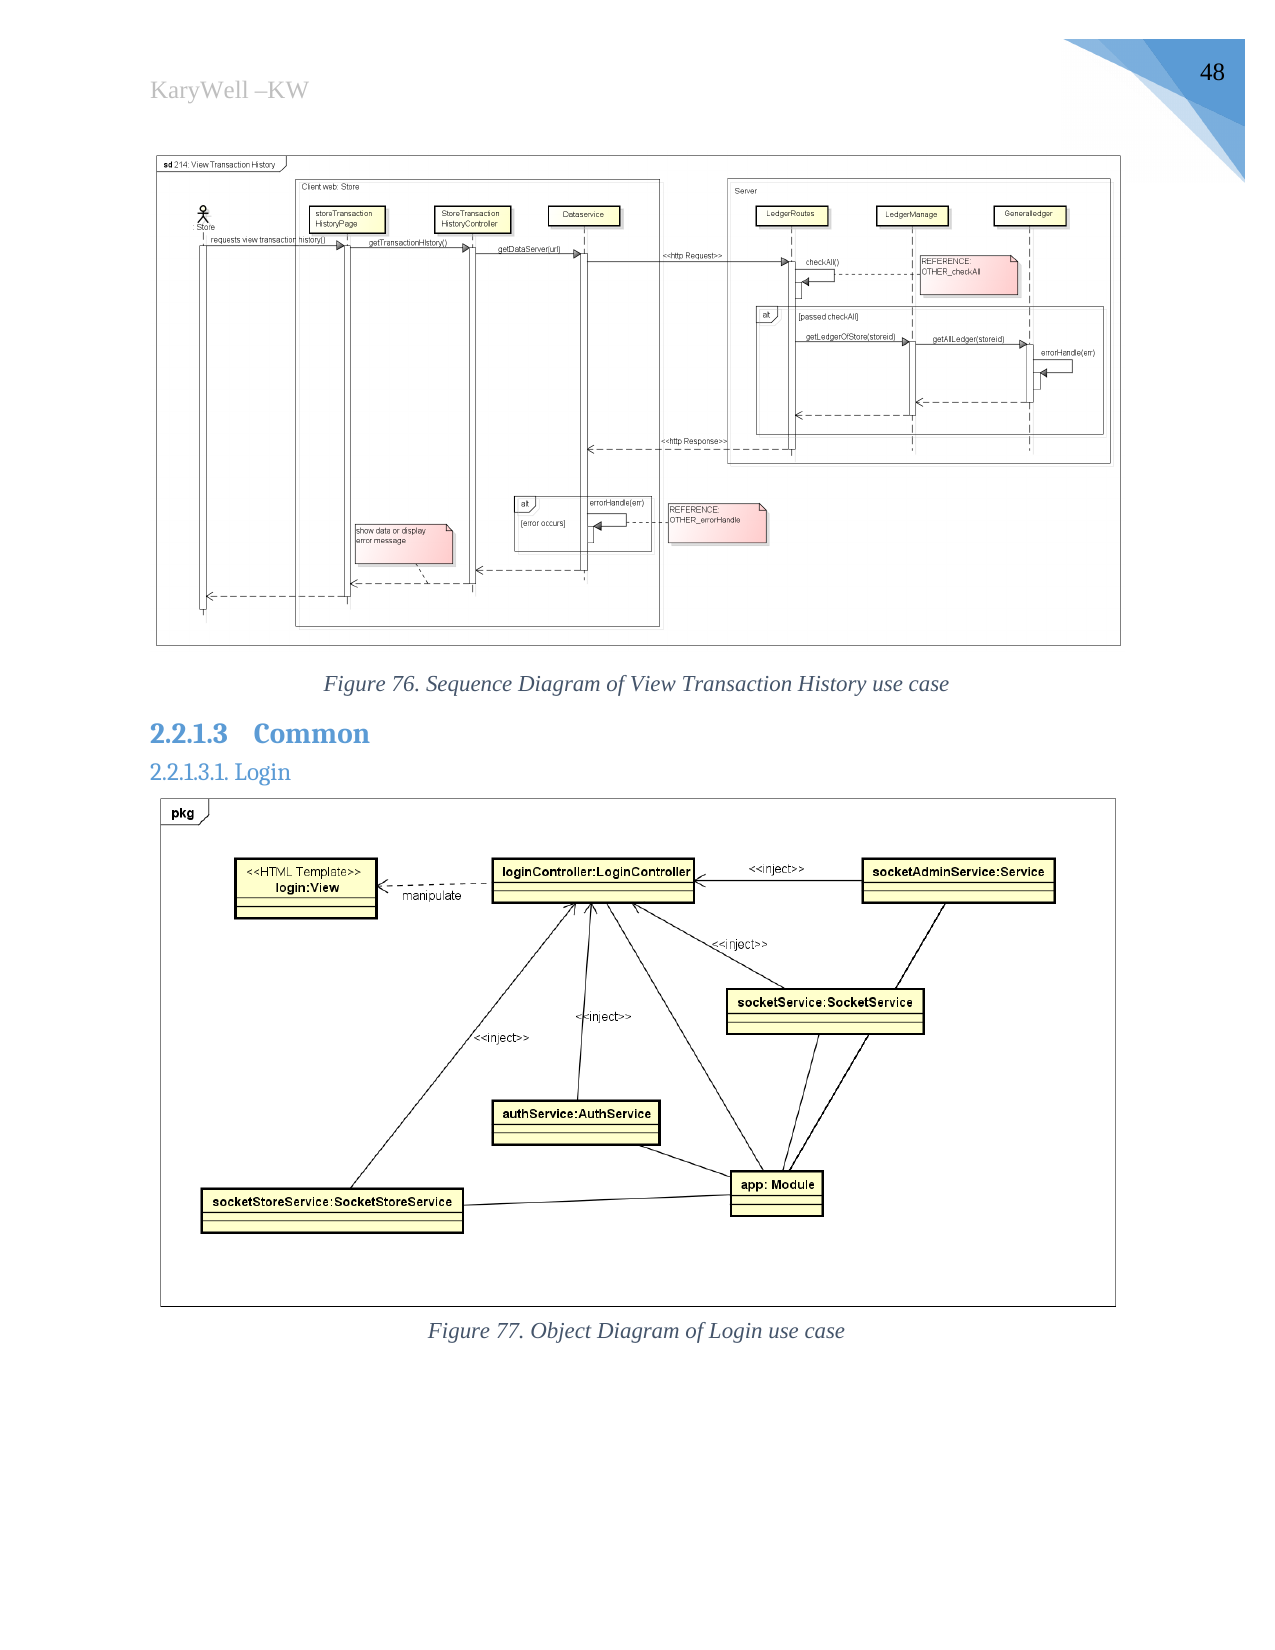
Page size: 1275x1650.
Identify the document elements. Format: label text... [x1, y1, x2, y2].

picture [150, 788, 1125, 1316]
subtitle Common [150, 718, 1125, 751]
subtitle 2.2.1.3.1. Login [150, 758, 1125, 788]
picture [150, 39, 1245, 652]
